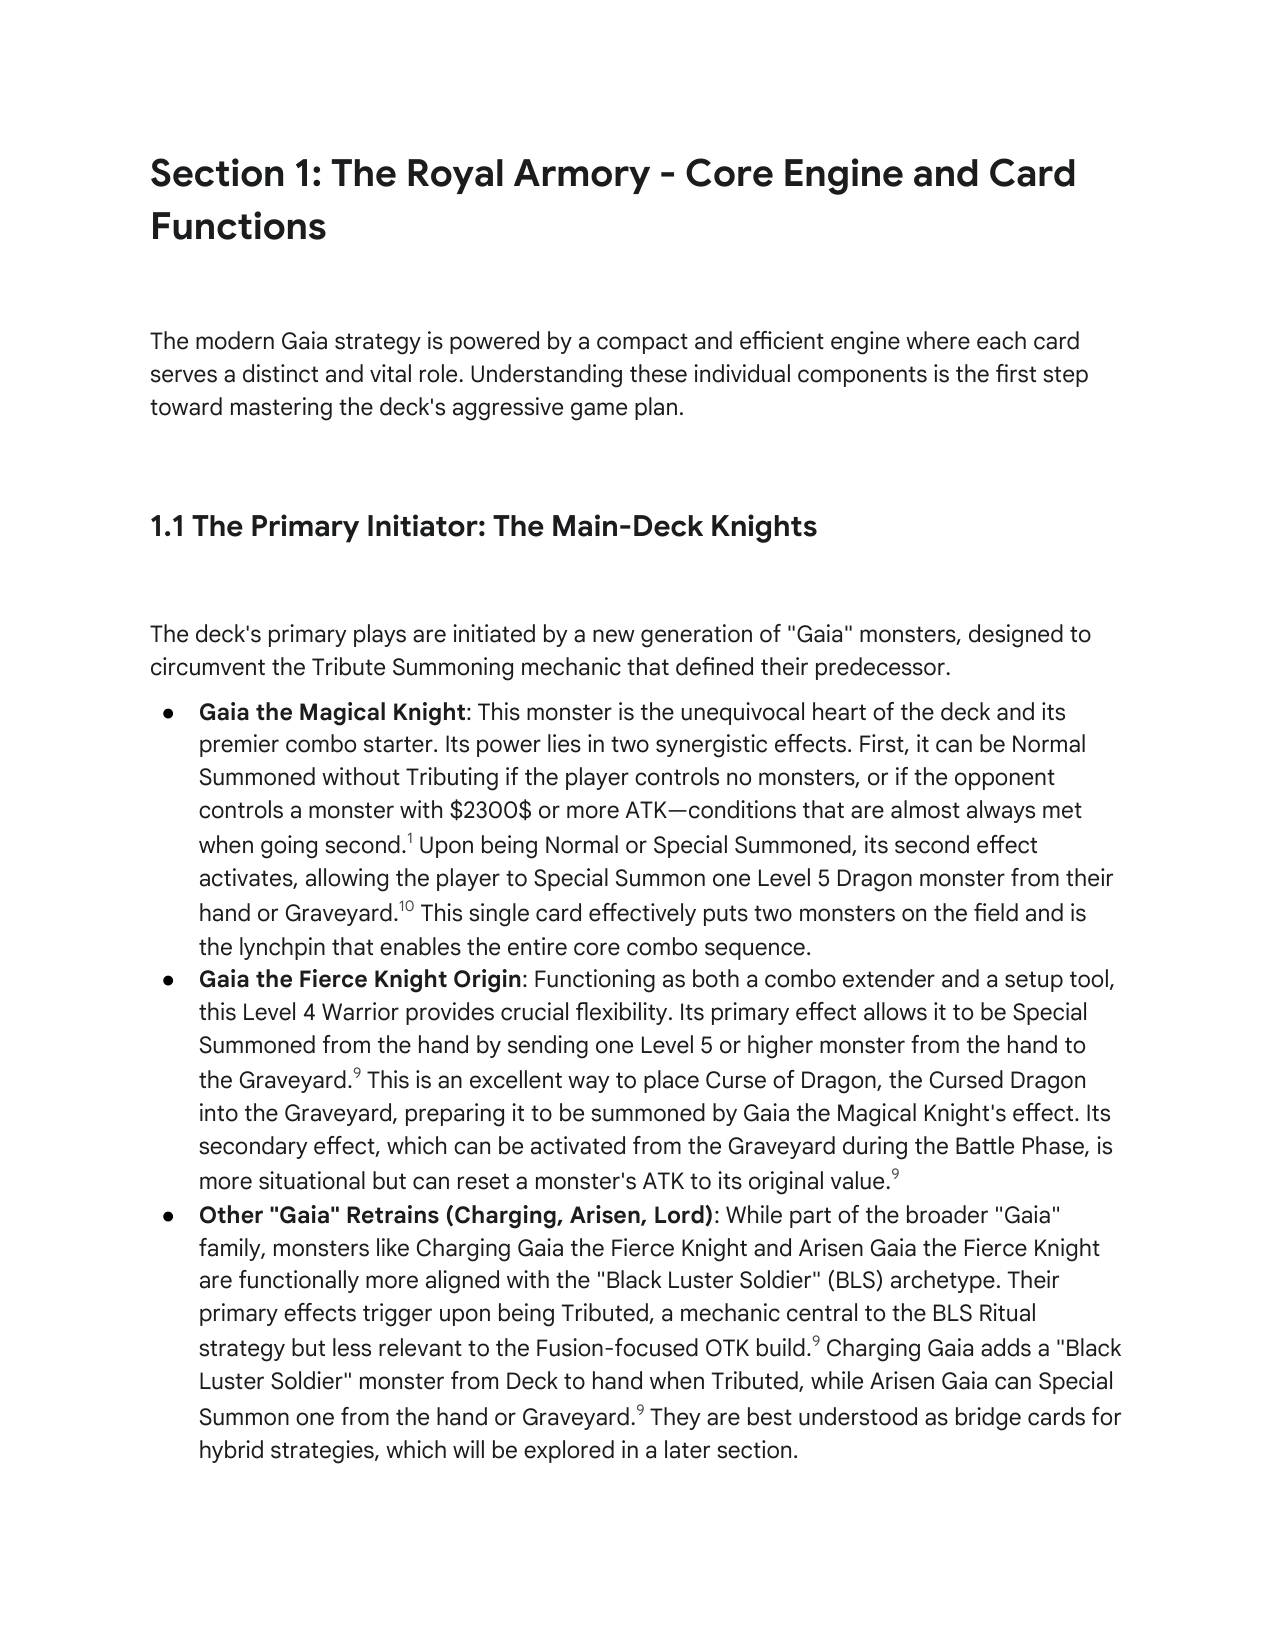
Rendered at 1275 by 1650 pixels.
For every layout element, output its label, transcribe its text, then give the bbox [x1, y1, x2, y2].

subtitle 1.1 The Primary Initiator: The Main-Deck Knights [150, 508, 1125, 545]
subtitle Section 1: The Royal Armory - Core Engine and Card Functions [150, 150, 1125, 251]
list Other "Gaia" Retrains (Charging, Arisen, Lord): While part of the broader "Gaia" family, monsters like Charging Gaia the Fierce Knight and Arisen Gaia the Fierce Knight are functionally more aligned with the "Black Luster Soldier" (BLS) archetype. Their primary effects trigger upon being Tributed, a mechanic central to the BLS Ritual strategy but less relevant to the Fusion-focused OTK build.9 Charging Gaia adds a "Black Luster Soldier" monster from Deck to hand when Tributed, while Arisen Gaia can Special Summon one from the hand or Graveyard.9 They are best understood as bridge cards for hybrid strategies, which will be explored in a later section. [161, 1201, 1125, 1465]
text The modern Gaia strategy is powered by a compact and efficient engine where each card serves a distinct and vital role. Understanding these individual components is the first step toward mastering the deck's aggressive game plan. [150, 327, 1125, 421]
list Gaia the Fierce Knight Origin: Functioning as both a combo extender and a setup tool, this Level 4 Warrior provides crucial flexibility. Its primary effect allows it to be Special Summoned from the hand by sending one Level 5 or higher monster from the hand to the Graveyard.9 This is an excellent way to place Curse of Dragon, the Cursed Dragon into the Graveyard, preparing it to be summoned by Gaia the Magical Knight's effect. Its secondary effect, which can be activated from the Graveyard during the Battle Phase, is more situational but can reset a monster's ATK to its original value.9 [161, 966, 1125, 1197]
list Gaia the Magical Knight: This monster is the unequivocal heart of the deck and its premier combo starter. Its power lies in two synergistic effects. First, it can be Normal Summoned without Tributing if the player controls no monsters, or if the opponent controls a monster with $2300$ or more ATK—conditions that are almost always met when going second.1 Upon being Normal or Special Summoned, its second effect activates, allowing the player to Special Summon one Level 5 Dragon monster from their hand or Graveyard.10 This single card effectively puts two monsters on the field and is the lynchpin that enables the entire core combo sequence. [161, 698, 1125, 962]
text The deck's primary plays are initiated by a new generation of "Gaia" monsters, designed to circumvent the Tribute Summoning mechanic that defined their predecessor. [150, 620, 1125, 681]
